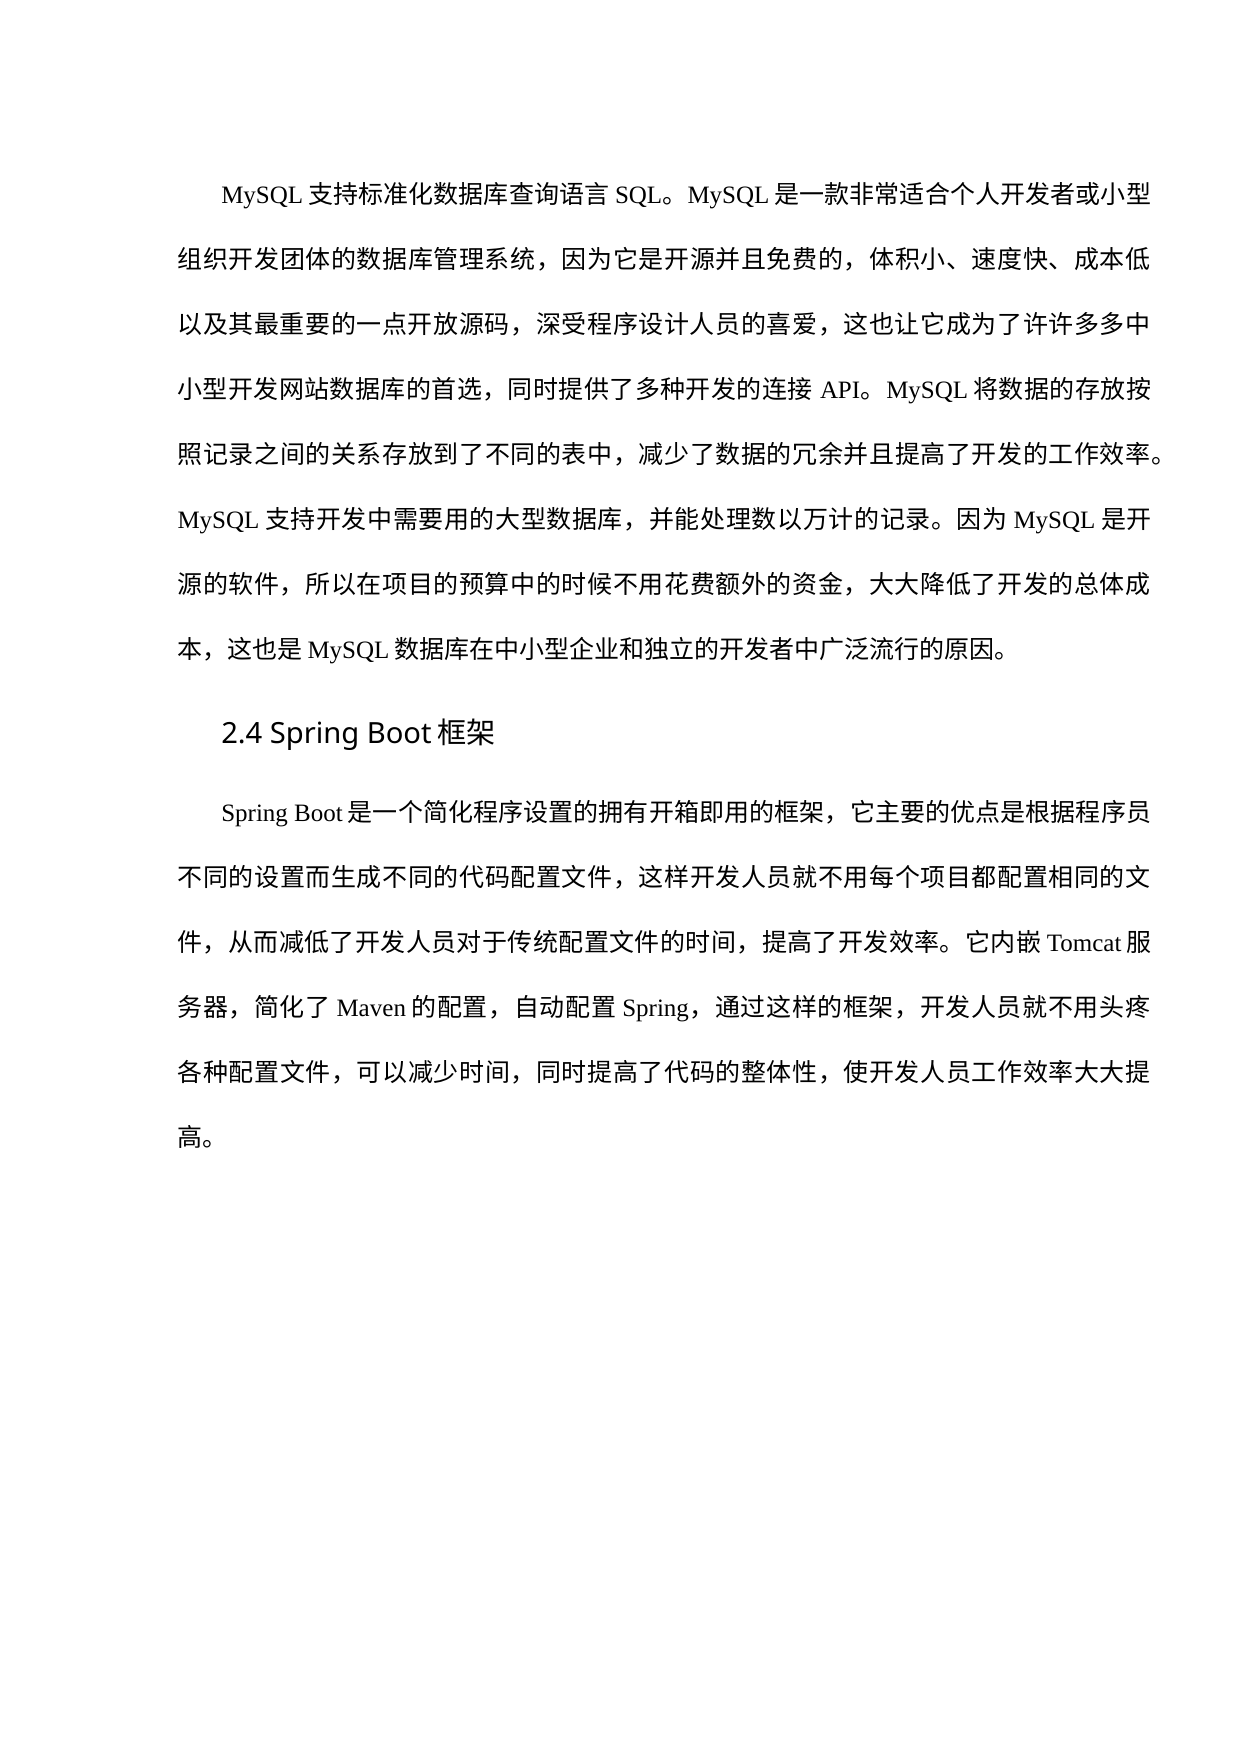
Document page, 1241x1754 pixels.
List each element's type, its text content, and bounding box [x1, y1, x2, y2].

text Spring Boot是一个简化程序设置的拥有开箱即用的框架，它主要的优点是根据程序员不同的设置而生成不同的代码配置文件，这样开发人员就不用每个项目都配置相同的文件，从而减低了开发人员对于传统配置文件的时间，提高了开发效率。它内嵌Tomcat服务器，简化了Maven的配置，自动配置Spring，通过这样的框架，开发人员就不用头疼各种配置文件，可以减少时间，同时提高了代码的整体性，使开发人员工作效率大大提高。 [177, 778, 1152, 1168]
text MySQL支持标准化数据库查询语言SQL。MySQL是一款非常适合个人开发者或小型组织开发团体的数据库管理系统，因为它是开源并且免费的，体积小、速度快、成本低以及其最重要的一点开放源码，深受程序设计人员的喜爱，这也让它成为了许许多多中小型开发网站数据库的首选，同时提供了多种开发的连接API。MySQL将数据的存放按照记录之间的关系存放到了不同的表中，减少了数据的冗余并且提高了开发的工作效率。MySQL支持开发中需要用的大型数据库，并能处理数以万计的记录。因为MySQL是开源的软件，所以在项目的预算中的时候不用花费额外的资金，大大降低了开发的总体成本，这也是MySQL数据库在中小型企业和独立的开发者中广泛流行的原因。 [177, 160, 1152, 680]
subtitle 2.4 Spring Boot框架 [221, 705, 1152, 753]
